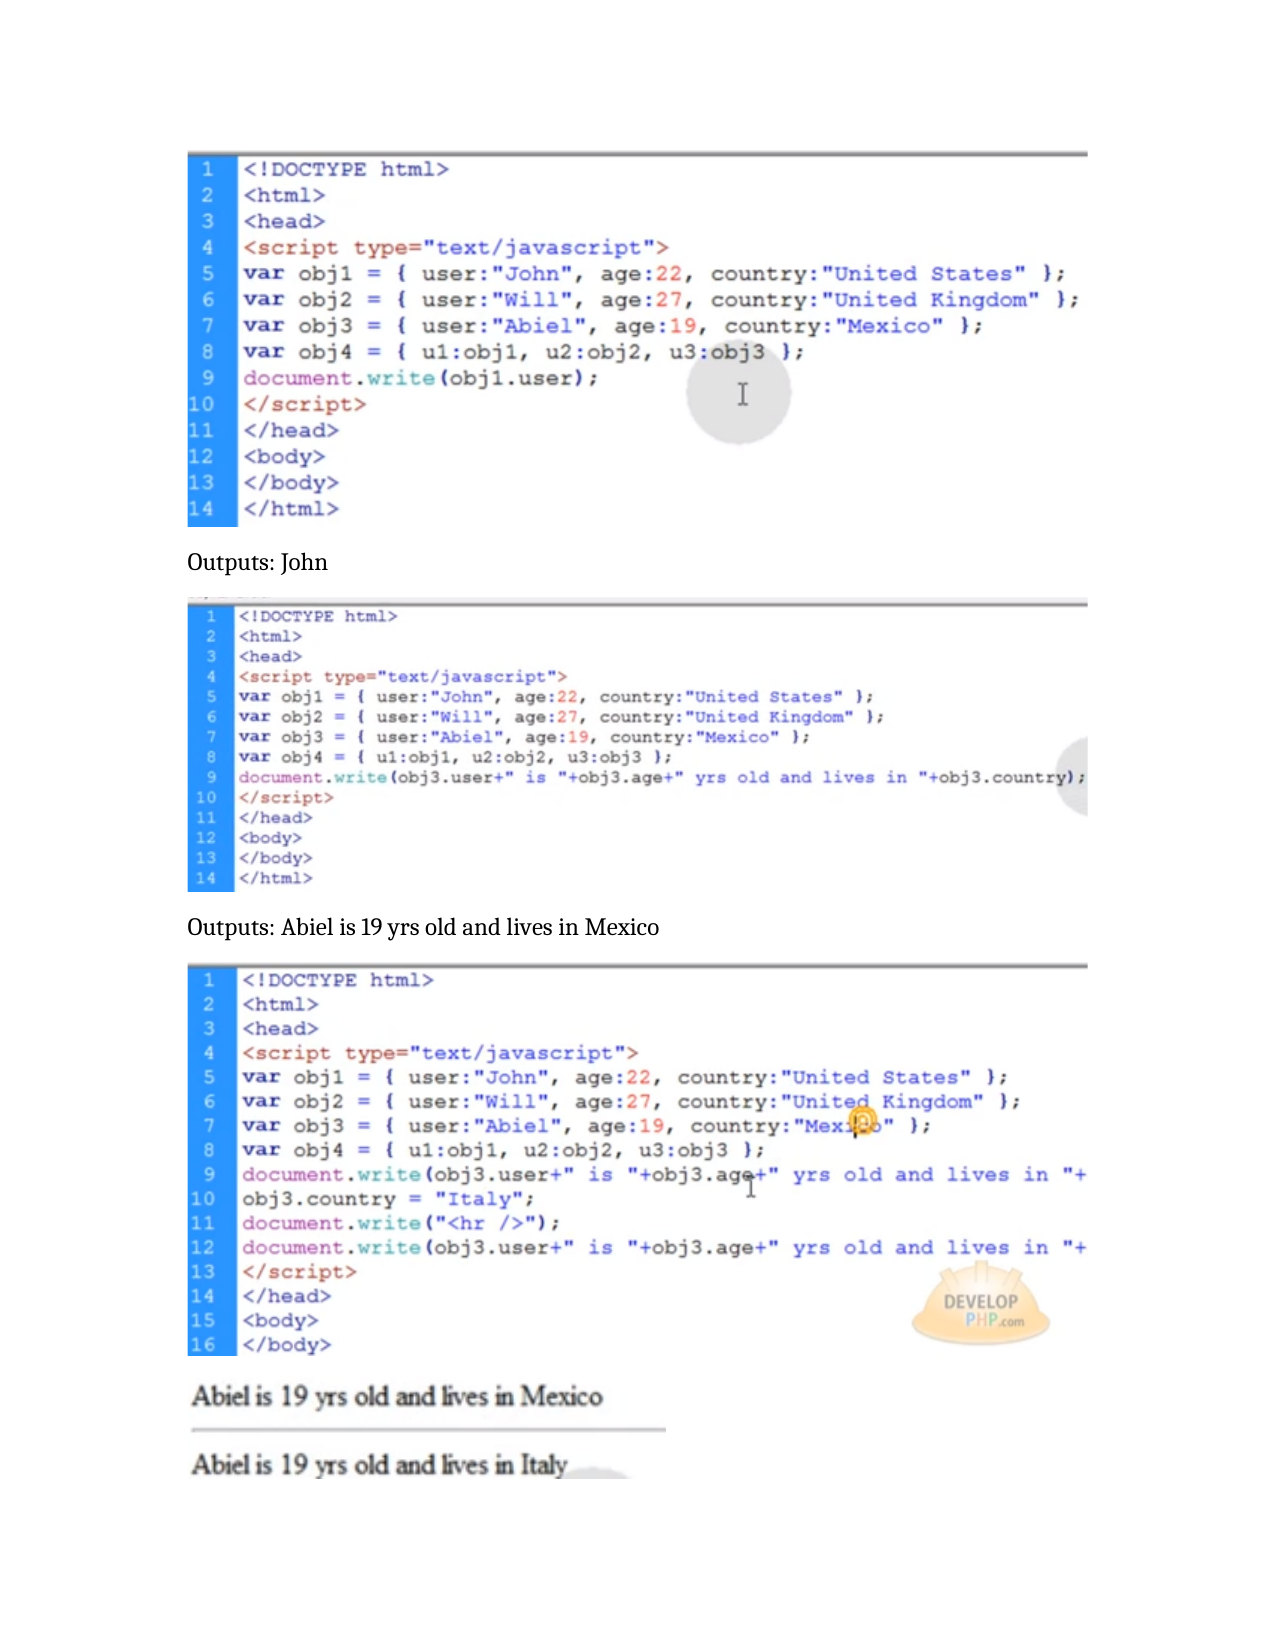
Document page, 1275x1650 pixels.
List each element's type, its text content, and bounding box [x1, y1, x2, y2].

picture [187, 962, 1088, 1356]
picture [187, 150, 1088, 527]
text Outputs: John [187, 548, 1087, 576]
picture [187, 1376, 666, 1479]
picture [187, 597, 1088, 892]
text Outputs: Abiel is 19 yrs old and lives in Mexico [187, 913, 1087, 942]
